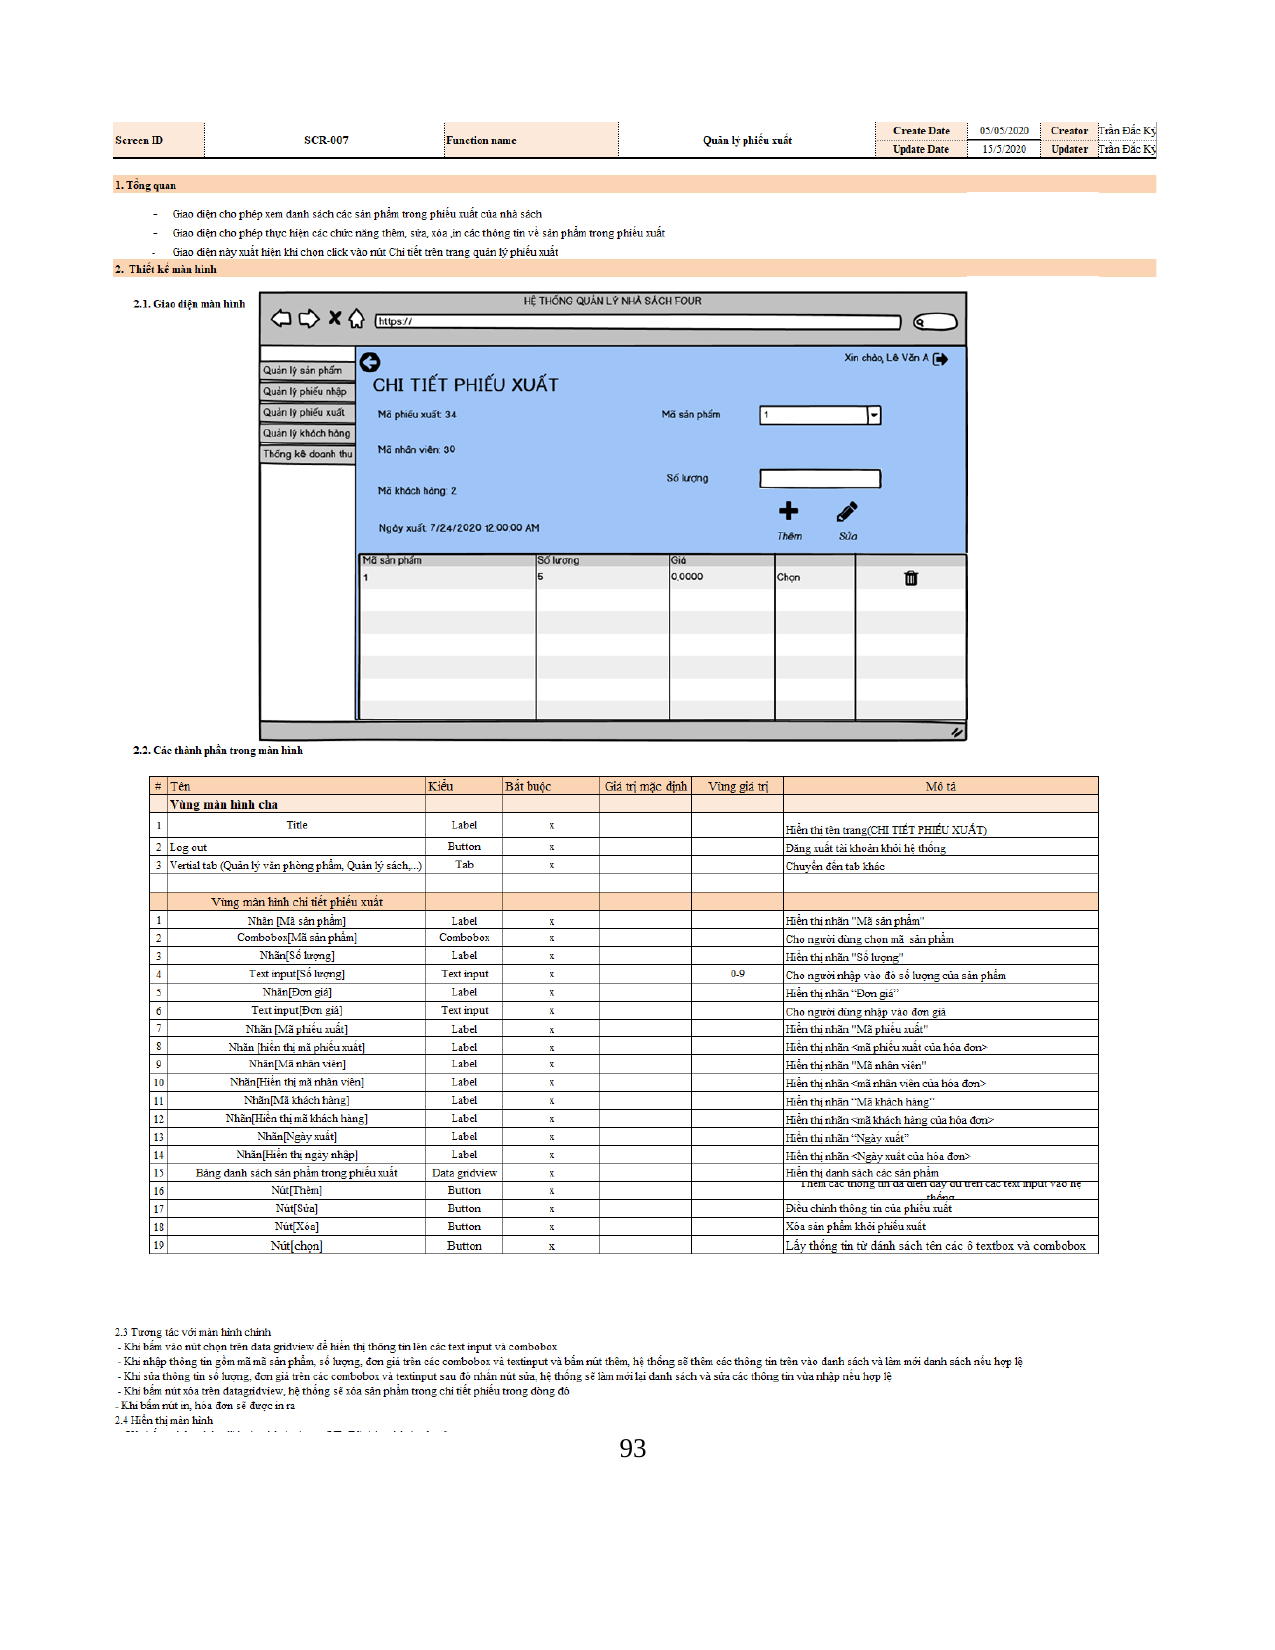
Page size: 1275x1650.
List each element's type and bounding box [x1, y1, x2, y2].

picture [112, 121, 1157, 1432]
